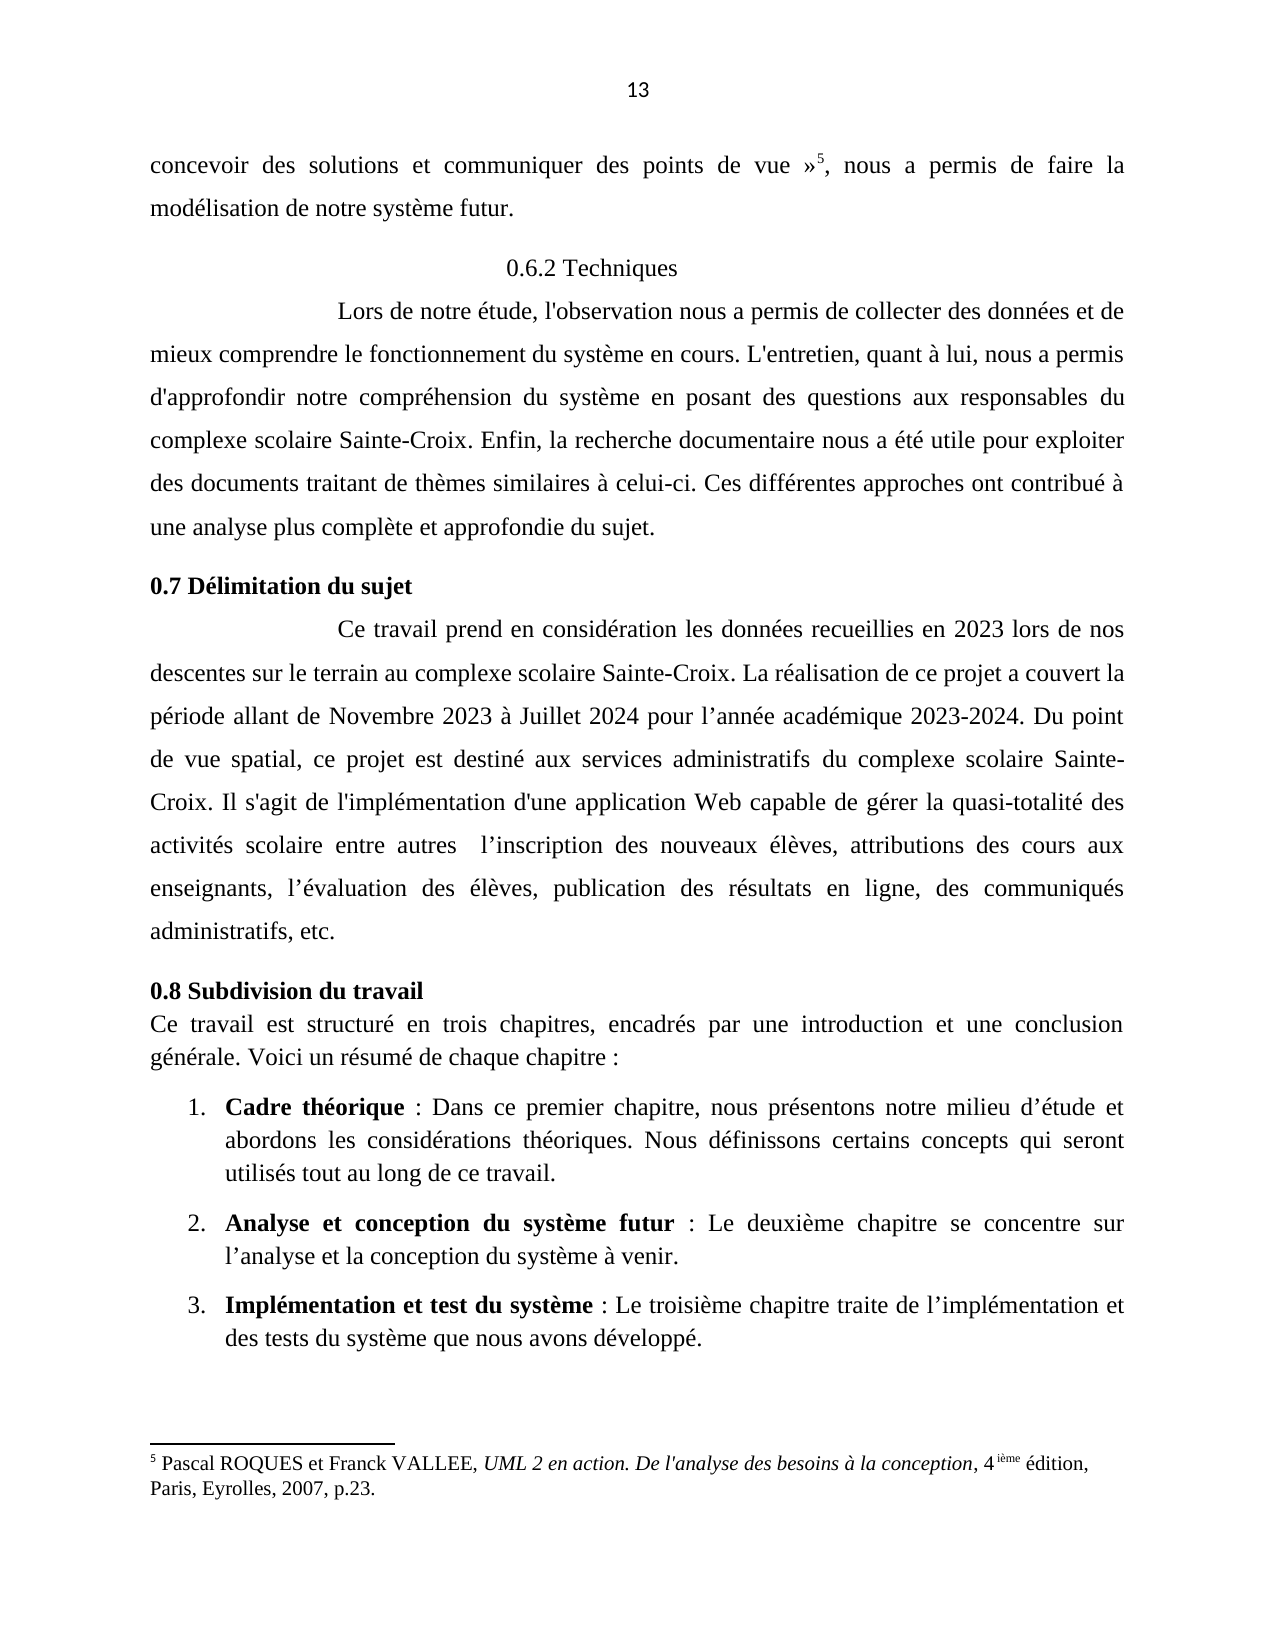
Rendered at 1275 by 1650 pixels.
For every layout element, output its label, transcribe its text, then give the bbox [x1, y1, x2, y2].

list Cadre théorique : Dans ce premier chapitre, nous présentons notre milieu d’étude et abordons les considérations théoriques. Nous définissons certains concepts qui seront utilisés tout au long de ce travail. [187, 1092, 1125, 1187]
subtitle 0.7 Délimitation du sujet [150, 571, 1125, 600]
text Ce travail est structuré en trois chapitres, encadrés par une introduction et une conclusion générale. Voici un résumé de chaque chapitre : [150, 1009, 1125, 1071]
text Lors de notre étude, l'observation nous a permis de collecter des données et de mieux comprendre le fonctionnement du système en cours. L'entretien, quant à lui, nous a permis d'approfondir notre compréhension du système en posant des questions aux responsables du complexe scolaire Sainte-Croix. Enfin, la recherche documentaire nous a été utile pour exploiter des documents traitant de thèmes similaires à celui-ci. Ces différentes approches ont contribué à une analyse plus complète et approfondie du sujet. [150, 296, 1125, 540]
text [150, 150, 1125, 222]
text Ce travail prend en considération les données recueillies en 2023 lors de nos descentes sur le terrain au complexe scolaire Sainte-Croix. La réalisation de ce projet a couvert la période allant de Novembre 2023 à Juillet 2024 pour l’année académique 2023-2024. Du point de vue spatial, ce projet est destiné aux services administratifs du complexe scolaire Sainte-Croix. Il s'agit de l'implémentation d'une application Web capable de gérer la quasi-totalité des activités scolaire entre autres l’inscription des nouveaux élèves, attributions des cours aux enseignants, l’évaluation des élèves, publication des résultats en ligne, des communiqués administratifs, etc. [150, 614, 1125, 945]
subtitle 0.8 Subdivision du travail [150, 976, 1125, 1005]
list Analyse et conception du système futur : Le deuxième chapitre se concentre sur l’analyse et la conception du système à venir. [187, 1208, 1125, 1269]
subtitle 0.6.2 Techniques [150, 253, 1125, 282]
list Implémentation et test du système : Le troisième chapitre traite de l’implémentation et des tests du système que nous avons développé. [187, 1290, 1125, 1352]
